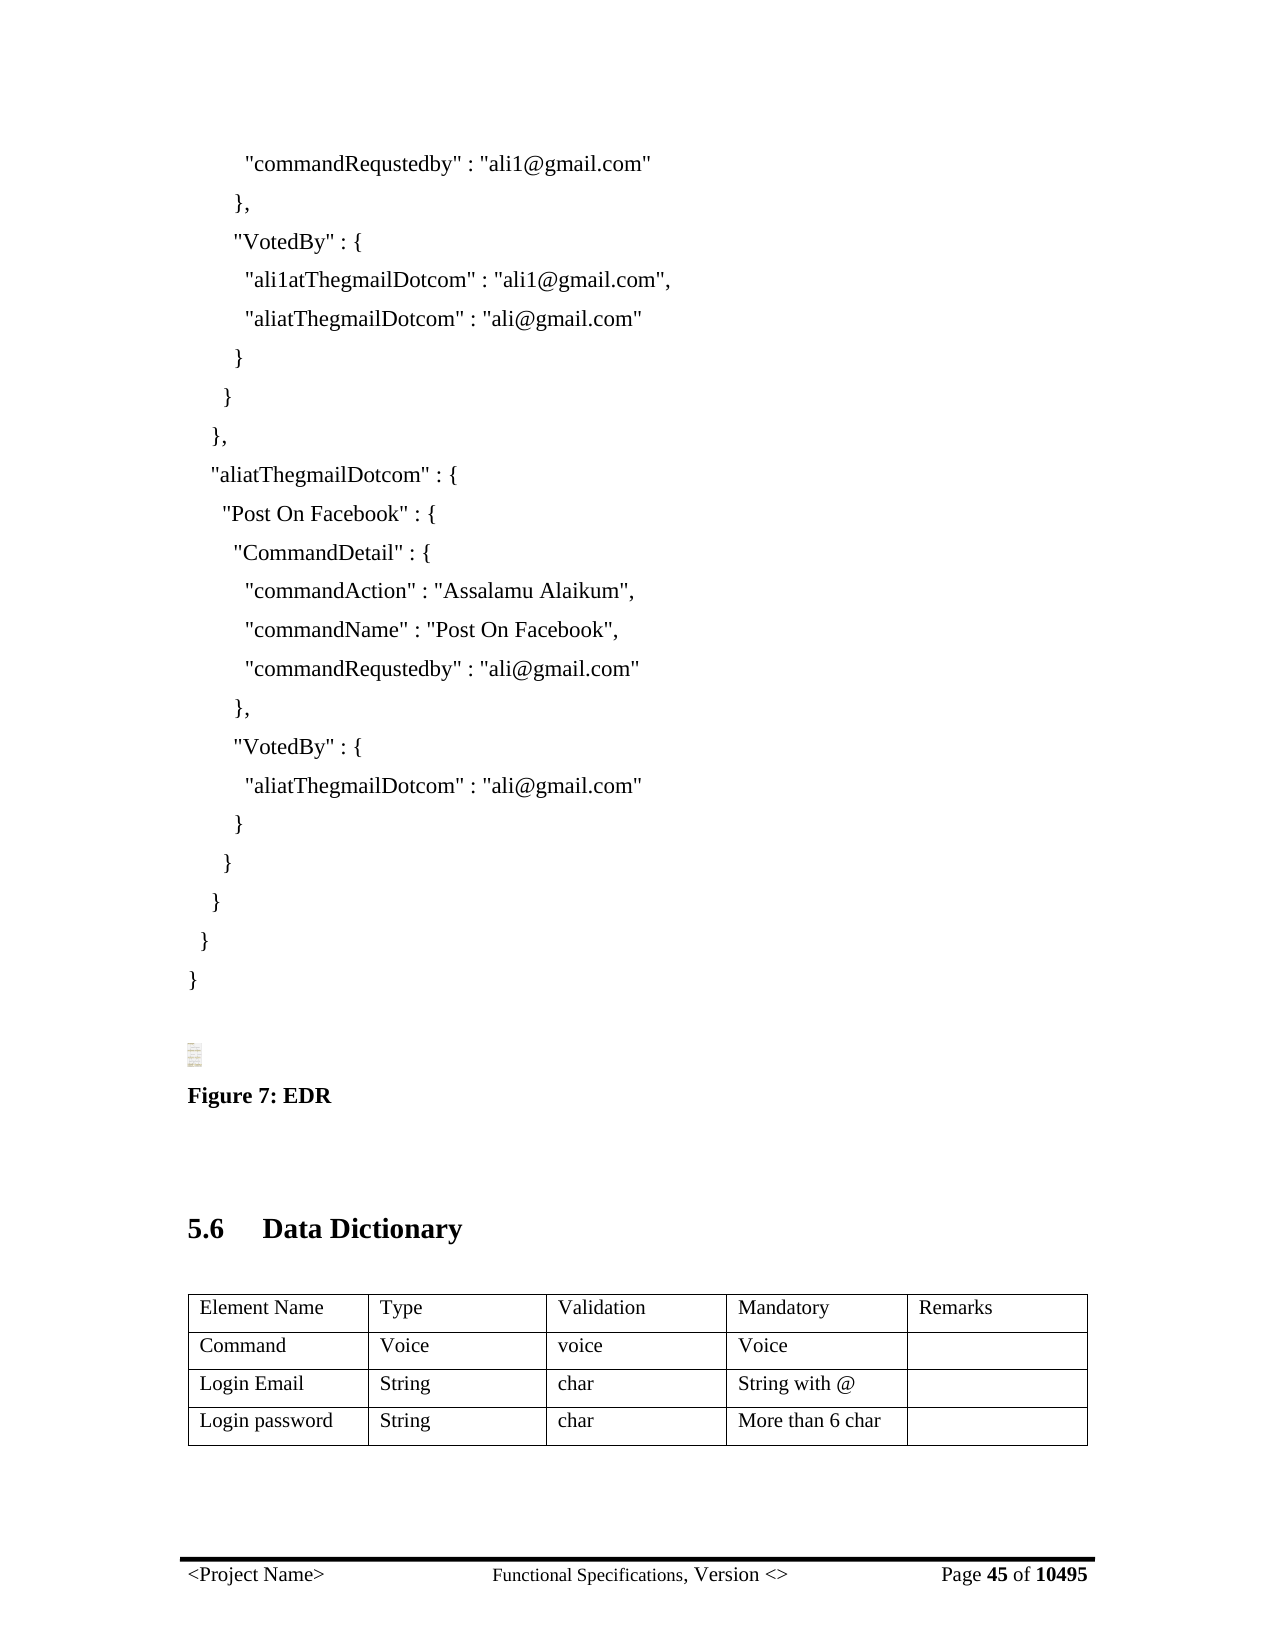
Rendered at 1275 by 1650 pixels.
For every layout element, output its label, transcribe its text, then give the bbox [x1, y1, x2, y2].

table_header Remarks [908, 1295, 1087, 1332]
table_cell Login password [189, 1408, 368, 1444]
text } [187, 849, 1087, 876]
text "aliatThegmailDotcom" : "ali@gmail.com" [187, 772, 1087, 798]
text }, [187, 189, 1087, 215]
table_cell [908, 1370, 1087, 1407]
text "aliatThegmailDotcom" : { [187, 461, 1087, 487]
table_cell voice [547, 1333, 726, 1369]
text "aliatThegmailDotcom" : "ali@gmail.com" [187, 305, 1087, 332]
picture [187, 1043, 202, 1067]
text "commandName" : "Post On Facebook", [187, 616, 1087, 643]
text "ali1atThegmailDotcom" : "ali1@gmail.com", [187, 267, 1087, 293]
table_cell String with @ [727, 1370, 907, 1407]
text }, [187, 694, 1087, 720]
text "VotedBy" : { [187, 733, 1087, 759]
table_cell char [547, 1370, 726, 1407]
text }, [187, 422, 1087, 448]
table_cell Voice [727, 1333, 907, 1369]
table_cell String [369, 1370, 546, 1407]
table_cell Voice [369, 1333, 546, 1369]
text } [187, 966, 1087, 992]
table_header Element Name [189, 1295, 368, 1332]
subtitle Data Dictionary [187, 1212, 1087, 1245]
table_cell More than 6 char [727, 1408, 907, 1444]
text "commandRequstedby" : "ali1@gmail.com" [187, 150, 1087, 176]
text "commandRequstedby" : "ali@gmail.com" [187, 655, 1087, 681]
table_cell [908, 1333, 1087, 1369]
table_cell [908, 1408, 1087, 1444]
table_header Type [369, 1295, 546, 1332]
table_header Mandatory [727, 1295, 907, 1332]
table_header Validation [547, 1295, 726, 1332]
text "VotedBy" : { [187, 228, 1087, 254]
text "Post On Facebook" : { [187, 500, 1087, 526]
table_cell Login Email [189, 1370, 368, 1407]
table_cell char [547, 1408, 726, 1444]
text } [187, 344, 1087, 371]
text } [187, 927, 1087, 953]
table_cell Command [189, 1333, 368, 1369]
text } [187, 811, 1087, 837]
table_cell String [369, 1408, 546, 1444]
text } [187, 383, 1087, 409]
text "commandAction" : "Assalamu Alaikum", [187, 577, 1087, 604]
text "CommandDetail" : { [187, 538, 1087, 565]
text } [187, 888, 1087, 914]
